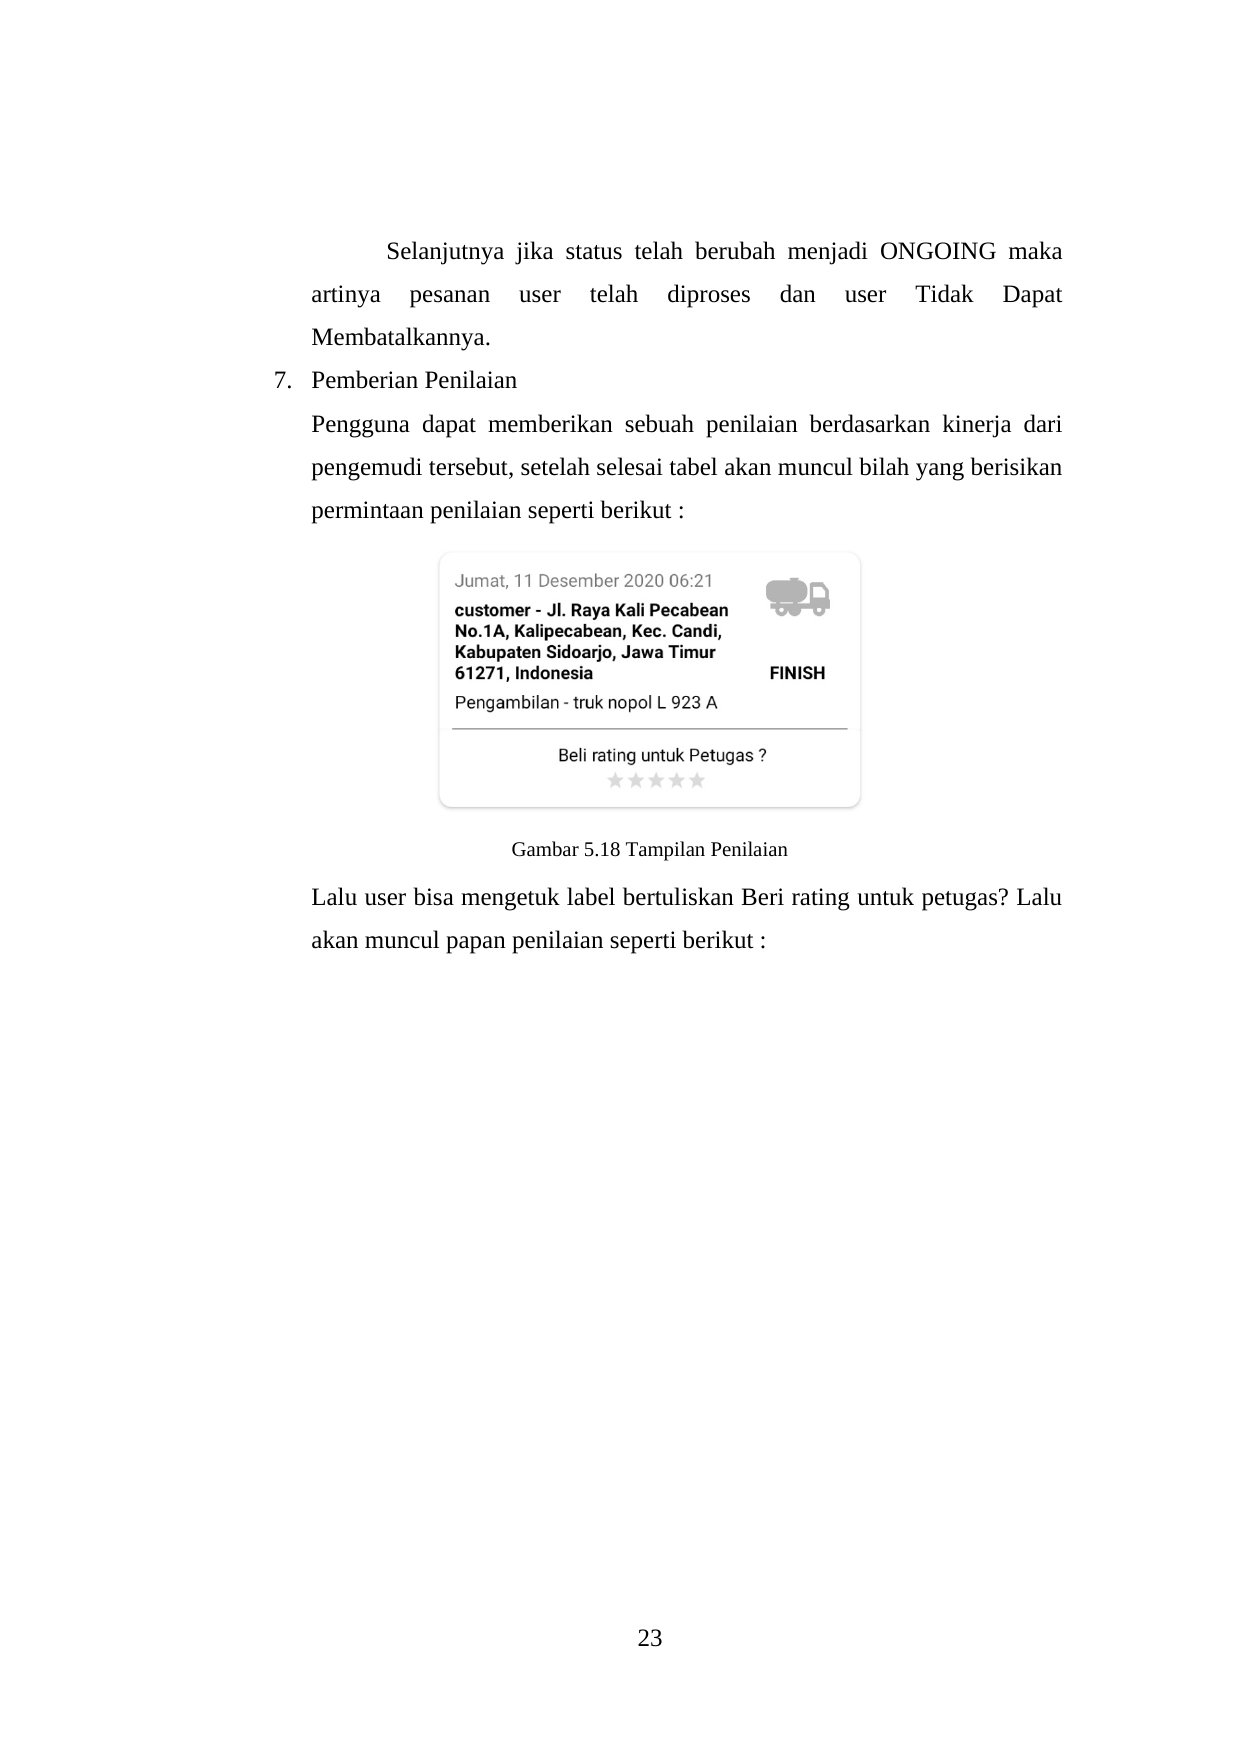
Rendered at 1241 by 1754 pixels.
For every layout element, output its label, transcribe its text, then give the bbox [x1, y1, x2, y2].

picture [421, 538, 879, 823]
list Lalu user bisa mengetuk label bertuliskan Beri rating untuk petugas? Lalu akan muncul papan penilaian seperti berikut : [311, 882, 1063, 954]
list Pengguna dapat memberikan sebuah penilaian berdasarkan kinerja dari pengemudi tersebut, setelah selesai tabel akan muncul bilah yang berisikan permintaan penilaian seperti berikut : [311, 409, 1063, 524]
list Pemberian Penilaian [274, 366, 1063, 394]
list Selanjutnya jika status telah berubah menjadi ONGOING maka artinya pesanan user telah diproses dan user Tidak Dapat Membatalkannya. [311, 236, 1063, 351]
